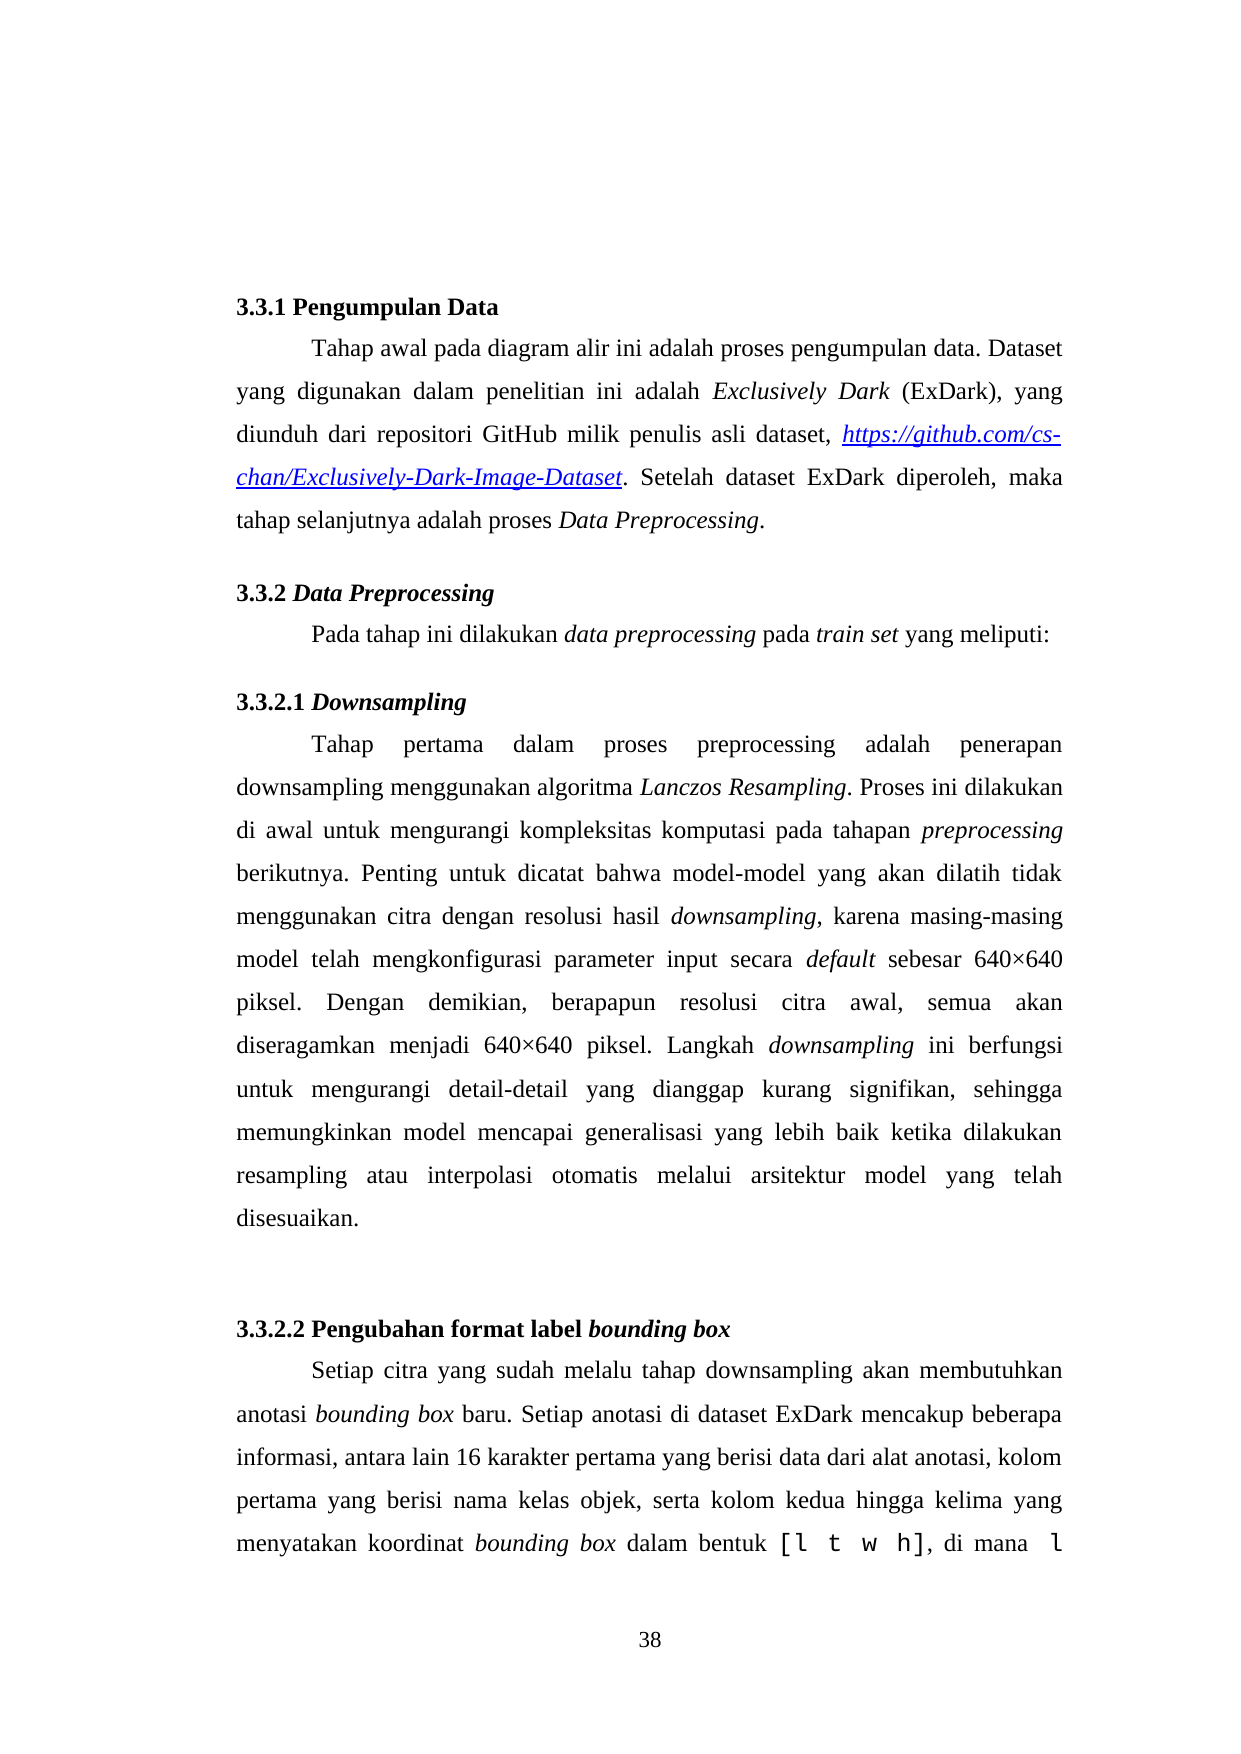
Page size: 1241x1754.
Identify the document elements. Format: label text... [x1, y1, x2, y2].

subtitle 3.3.2.1 Downsampling [236, 687, 1063, 716]
subtitle 3.3.2.2 Pengubahan format label bounding box [236, 1314, 1063, 1343]
subtitle 3.3.2 Data Preprocessing [236, 578, 1063, 607]
text Tahap pertama dalam proses preprocessing adalah penerapan downsampling menggunakan algoritma Lanczos Resampling. Proses ini dilakukan di awal untuk mengurangi kompleksitas komputasi pada tahapan preprocessing berikutnya. Penting untuk dicatat bahwa model-model yang akan dilatih tidak menggunakan citra dengan resolusi hasil downsampling, karena masing-masing model telah mengkonfigurasi parameter input secara default sebesar 640×640 piksel. Dengan demikian, berapapun resolusi citra awal, semua akan diseragamkan menjadi 640×640 piksel. Langkah downsampling ini berfungsi untuk mengurangi detail-detail yang dianggap kurang signifikan, sehingga memungkinkan model mencapai generalisasi yang lebih baik ketika dilakukan resampling atau interpolasi otomatis melalui arsitektur model yang telah disesuaikan. [236, 729, 1063, 1232]
subtitle 3.3.1 Pengumpulan Data [236, 292, 1063, 320]
text Pada tahap ini dilakukan data preprocessing pada train set yang meliputi: [236, 619, 1063, 648]
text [236, 1356, 1063, 1559]
text Tahap awal pada diagram alir ini adalah proses pengumpulan data. Dataset yang digunakan dalam penelitian ini adalah Exclusively Dark (ExDark), yang diunduh dari repositori GitHub milik penulis asli dataset, https://github.com/cs-chan/Exclusively-Dark-Image-Dataset. Setelah dataset ExDark diperoleh, maka tahap selanjutnya adalah proses Data Preprocessing. [236, 333, 1063, 534]
